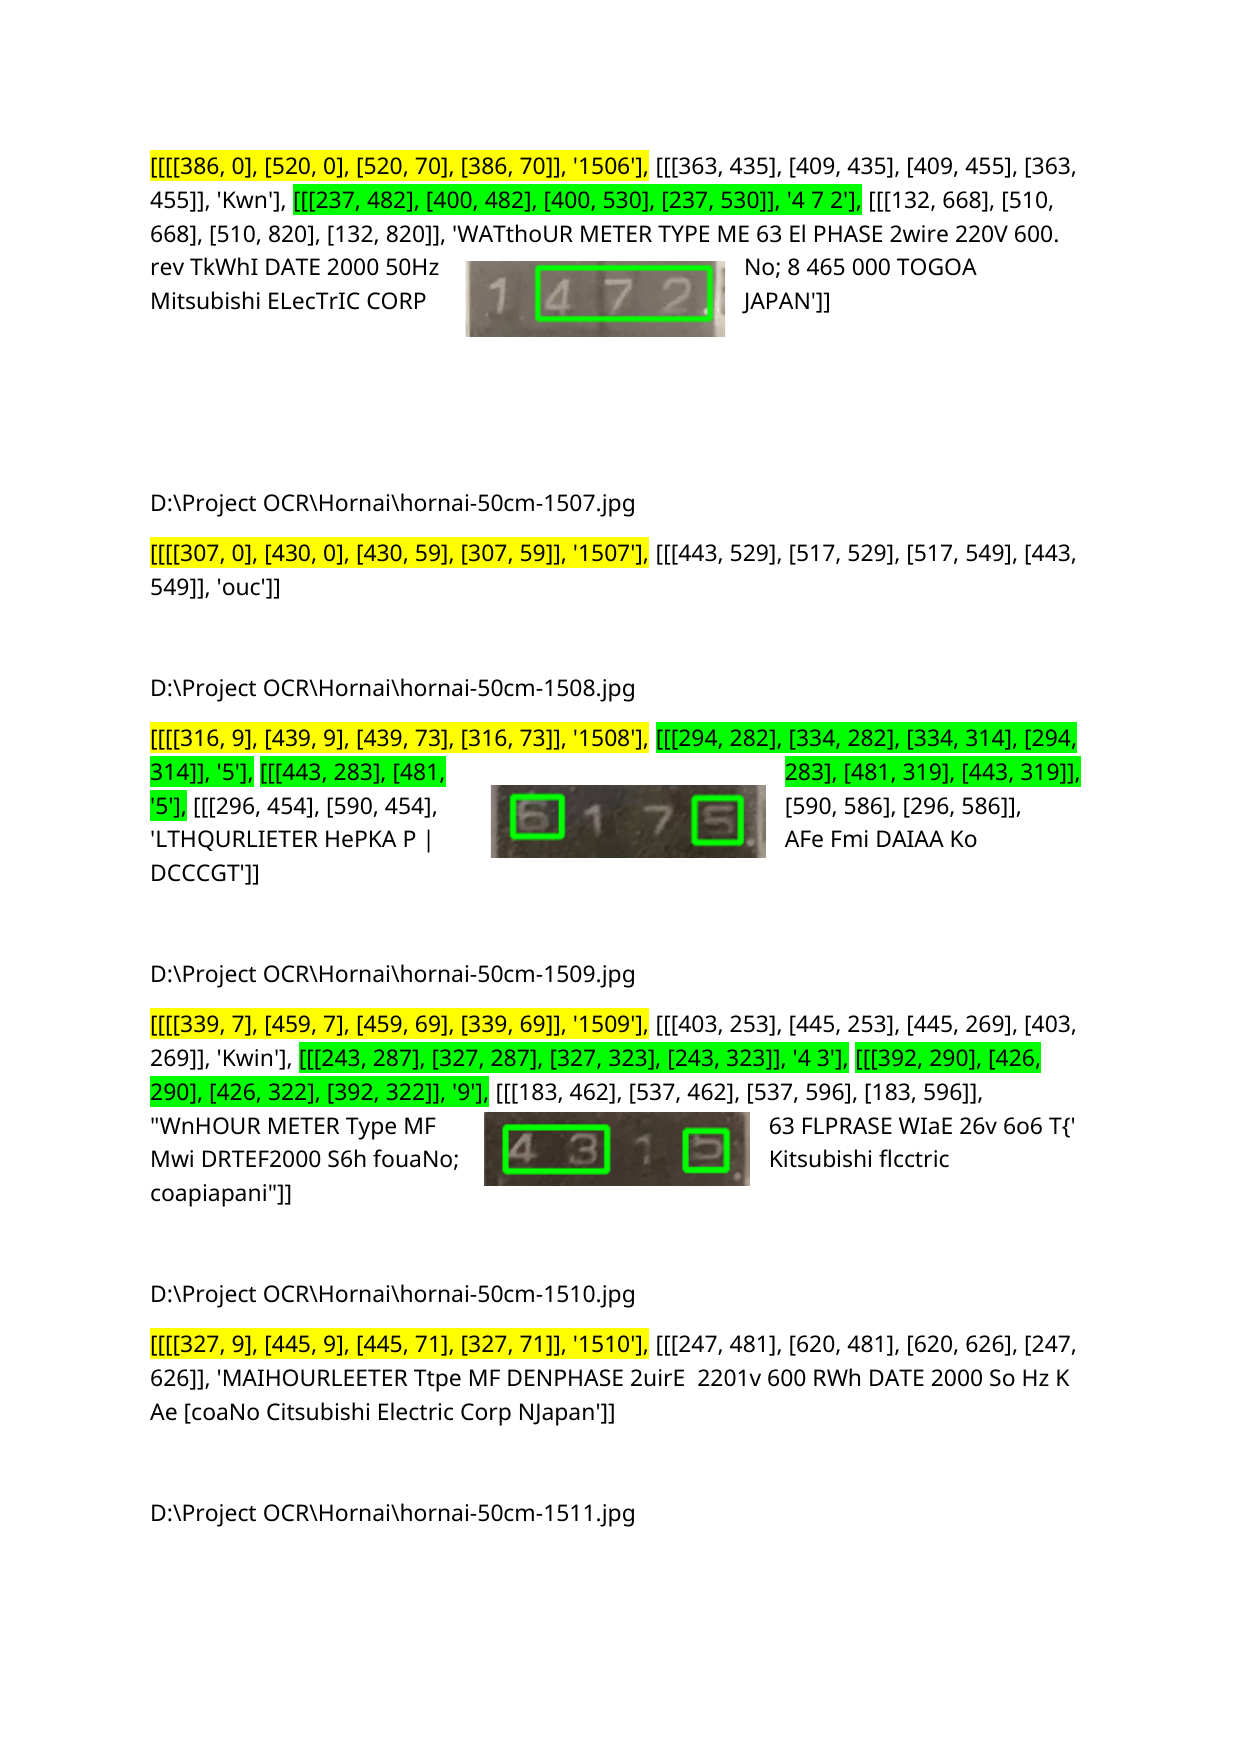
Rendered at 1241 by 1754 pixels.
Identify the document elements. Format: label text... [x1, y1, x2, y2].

picture [484, 1112, 750, 1186]
text D:\Project OCR\Hornai\hornai-50cm-1511.jpg [150, 1497, 1090, 1528]
picture [490, 785, 766, 858]
text [[[[307, 0], [430, 0], [430, 59], [307, 59]], '1507'], [[[443, 529], [517, 529], [517, 549], [443, 549]], 'ouc']] [150, 537, 1090, 602]
text D:\Project OCR\Hornai\hornai-50cm-1509.jpg [150, 958, 1090, 989]
picture [465, 261, 725, 337]
text D:\Project OCR\Hornai\hornai-50cm-1510.jpg [150, 1278, 1090, 1309]
text [[[[386, 0], [520, 0], [520, 70], [386, 70]], '1506'], [[[363, 435], [409, 435], [409, 455], [363, 455]], 'Kwn'], [[[237, 482], [400, 482], [400, 530], [237, 530]], '4 7 2'], [[[132, 668], [510, 668], [510, 820], [132, 820]], 'WATthoUR METER TYPE ME 63 El PHASE 2wire 220V 600. rev TkWhI DATE 2000 50Hz No; 8 465 000 TOGOA Mitsubishi ELecTrIC CORP JAPAN']] [150, 150, 1090, 316]
text [[[[327, 9], [445, 9], [445, 71], [327, 71]], '1510'], [[[247, 481], [620, 481], [620, 626], [247, 626]], 'MAIHOURLEETER Ttpe MF DENPHASE 2uirE 2201v 600 RWh DATE 2000 So Hz K Ae [coaNo Citsubishi Electric Corp NJapan']] [150, 1328, 1090, 1427]
text [[[[339, 7], [459, 7], [459, 69], [339, 69]], '1509'], [[[403, 253], [445, 253], [445, 269], [403, 269]], 'Kwin'], [[[243, 287], [327, 287], [327, 323], [243, 323]], '4 3'], [[[392, 290], [426, 290], [426, 322], [392, 322]], '9'], [[[183, 462], [537, 462], [537, 596], [183, 596]], "WnHOUR METER Type MF 63 FLPRASE WIaE 26v 6o6 T{' Mwi DRTEF2000 S6h fouaNo; Kitsubishi flcctric coapiapani"]] [150, 1008, 1090, 1208]
text [[[[316, 9], [439, 9], [439, 73], [316, 73]], '1508'], [[[294, 282], [334, 282], [334, 314], [294, 314]], '5'], [[[443, 283], [481, 283], [481, 319], [443, 319]], '5'], [[[296, 454], [590, 454], [590, 586], [296, 586]], 'LTHQURLIETER HePKA P | AFe Fmi DAIAA Ko DCCCGT']] [150, 722, 1090, 888]
text D:\Project OCR\Hornai\hornai-50cm-1508.jpg [150, 672, 1090, 703]
text D:\Project OCR\Hornai\hornai-50cm-1507.jpg [150, 487, 1090, 518]
